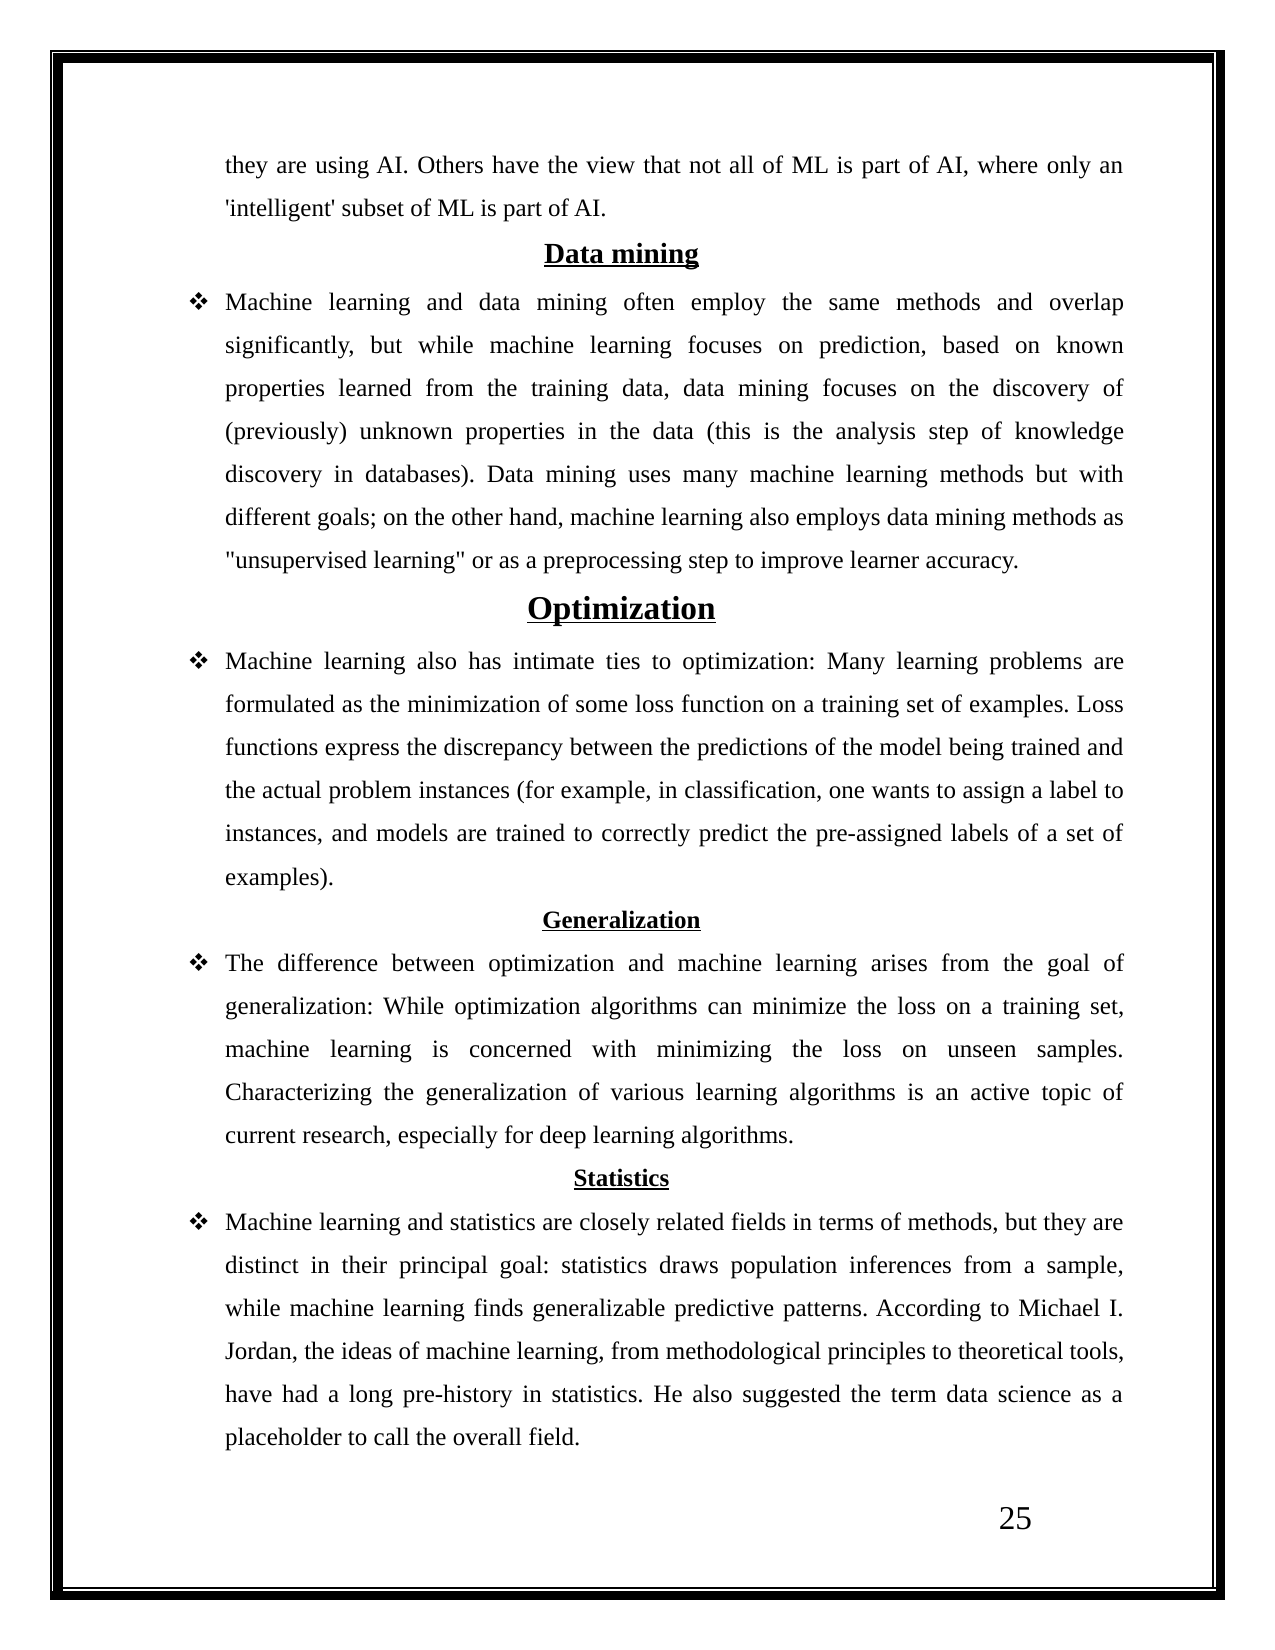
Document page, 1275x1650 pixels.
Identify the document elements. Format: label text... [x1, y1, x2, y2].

list Machine learning also has intimate ties to optimization: Many learning problems are formulated as the minimization of some loss function on a training set of examples. Loss functions express the discrepancy between the predictions of the model being trained and the actual problem instances (for example, in classification, one wants to assign a label to instances, and models are trained to correctly predict the pre-assigned labels of a set of examples). [187, 646, 1125, 890]
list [187, 150, 1125, 222]
text Statistics [211, 1163, 1032, 1192]
text Generalization [211, 905, 1032, 933]
text Optimization [211, 588, 1032, 627]
list The difference between optimization and machine learning arises from the goal of generalization: While optimization algorithms can minimize the loss on a training set, machine learning is concerned with minimizing the loss on unseen samples. Characterizing the generalization of various learning algorithms is an active topic of current research, especially for deep learning algorithms. [187, 948, 1125, 1149]
list Machine learning and statistics are closely related fields in terms of methods, but they are distinct in their principal goal: statistics draws population inferences from a sample, while machine learning finds generalizable predictive patterns. According to Michael I. Jordan, the ideas of machine learning, from methodological principles to theoretical tools, have had a long pre-history in statistics. He also suggested the term data science as a placeholder to call the overall field. [187, 1207, 1125, 1451]
list Machine learning and data mining often employ the same methods and overlap significantly, but while machine learning focuses on prediction, based on known properties learned from the training data, data mining focuses on the discovery of (previously) unknown properties in the data (this is the analysis step of knowledge discovery in databases). Data mining uses many machine learning methods but with different goals; on the other hand, machine learning also employs data mining methods as "unsupervised learning" or as a preprocessing step to improve learner accuracy. [187, 287, 1125, 574]
text Data mining [211, 236, 1032, 270]
